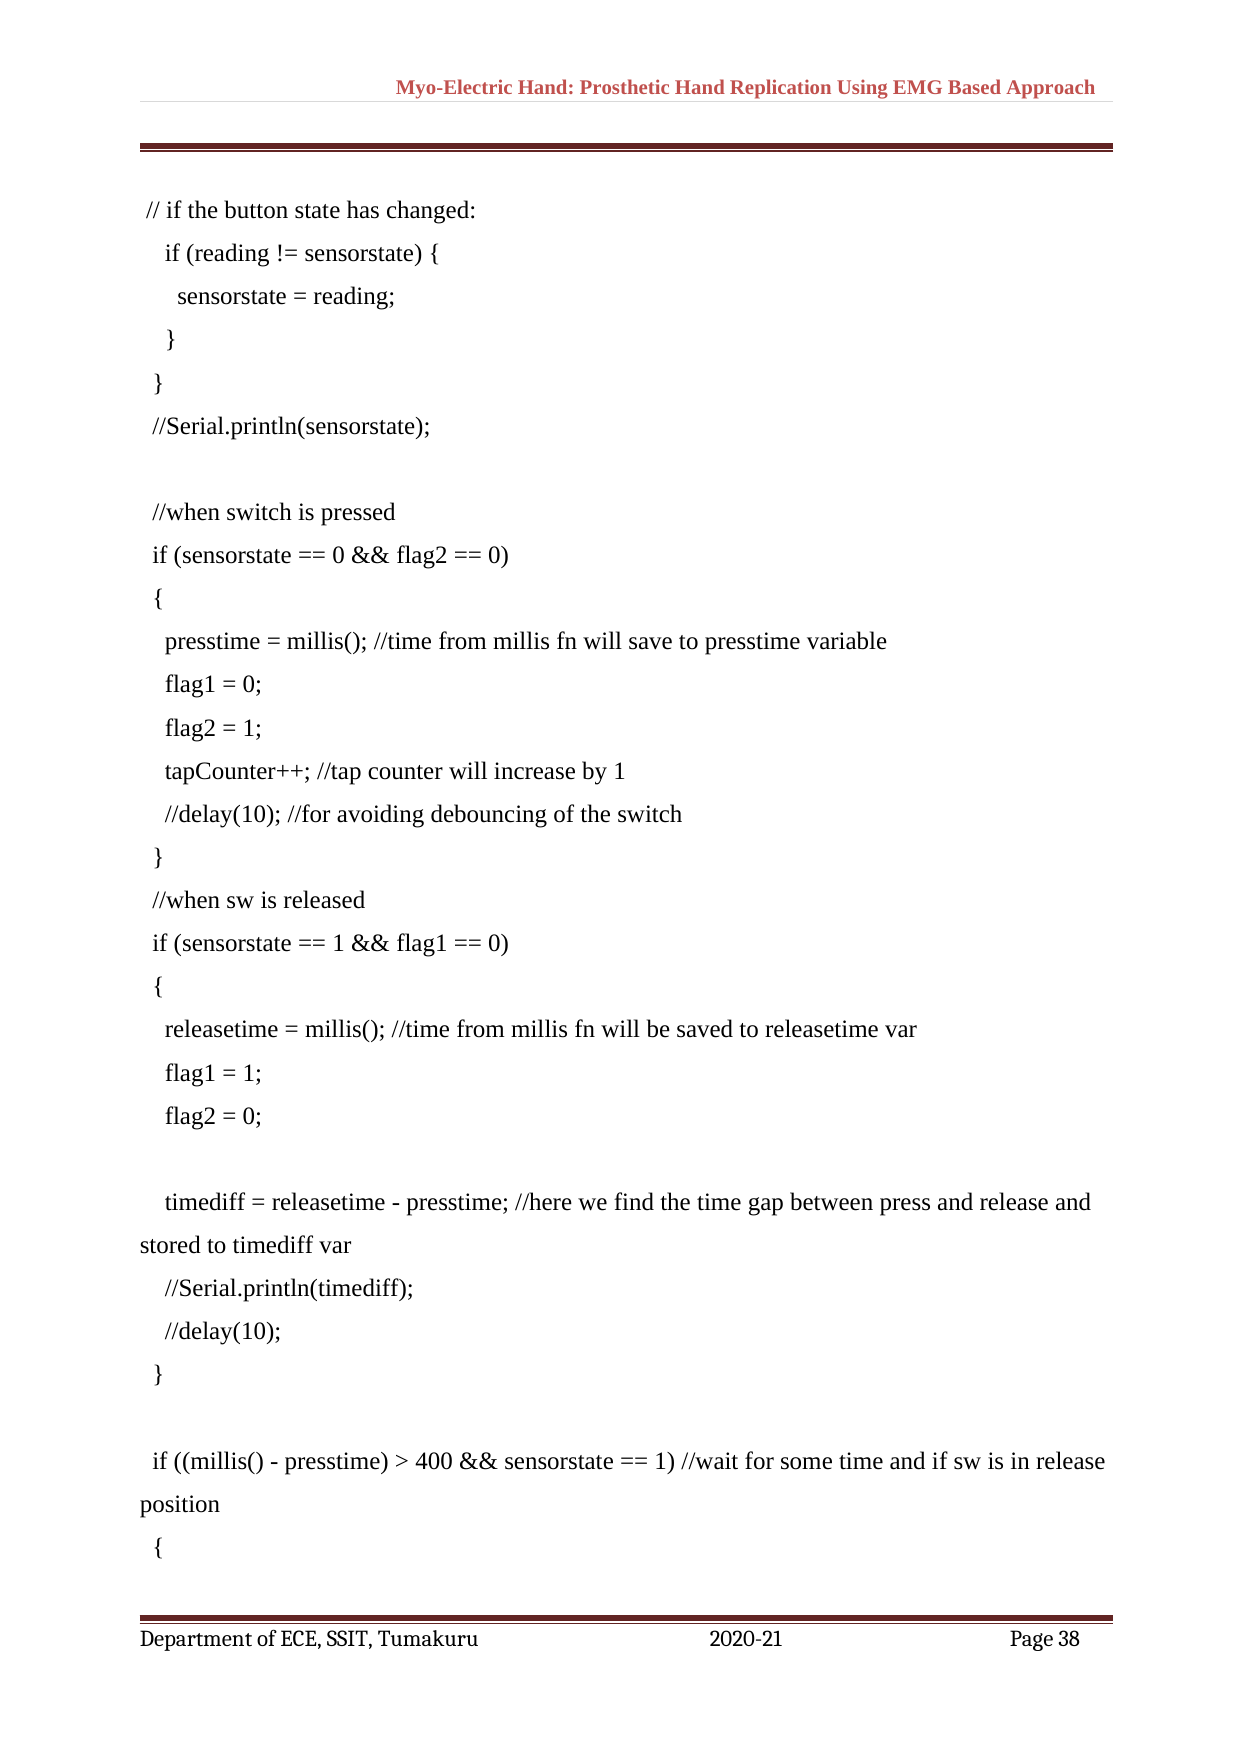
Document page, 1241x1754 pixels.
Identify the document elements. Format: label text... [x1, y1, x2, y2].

text tapCounter++; //tap counter will increase by 1 [139, 756, 1113, 784]
text sensorstate = reading; [139, 281, 1113, 310]
text //when switch is pressed [139, 497, 1113, 526]
text { [139, 971, 1113, 1000]
text flag2 = 1; [139, 713, 1113, 741]
text if (reading != sensorstate) { [139, 238, 1113, 267]
text } [139, 1359, 1113, 1388]
text flag1 = 1; [139, 1058, 1113, 1086]
text if ((millis() - presstime) > 400 && sensorstate == 1) //wait for some time and if sw is in release position [139, 1446, 1113, 1518]
text if (sensorstate == 0 && flag2 == 0) [139, 540, 1113, 569]
text //delay(10); //for avoiding debouncing of the switch [139, 799, 1113, 828]
text //Serial.println(sensorstate); [139, 411, 1113, 439]
text //when sw is released [139, 885, 1113, 914]
text flag2 = 0; [139, 1101, 1113, 1129]
text { [139, 1532, 1113, 1561]
text timediff = releasetime - presstime; //here we find the time gap between press and release and stored to timediff var [139, 1187, 1113, 1259]
text { [139, 583, 1113, 612]
text //Serial.println(timediff); [139, 1273, 1113, 1302]
text //delay(10); [139, 1316, 1113, 1345]
text if (sensorstate == 1 && flag1 == 0) [139, 928, 1113, 957]
text flag1 = 0; [139, 669, 1113, 698]
text releasetime = millis(); //time from millis fn will be saved to releasetime var [139, 1014, 1113, 1043]
text presstime = millis(); //time from millis fn will save to presstime variable [139, 626, 1113, 655]
text } [139, 324, 1113, 353]
text // if the button state has changed: [139, 195, 1113, 224]
text } [139, 368, 1113, 396]
text } [139, 842, 1113, 871]
